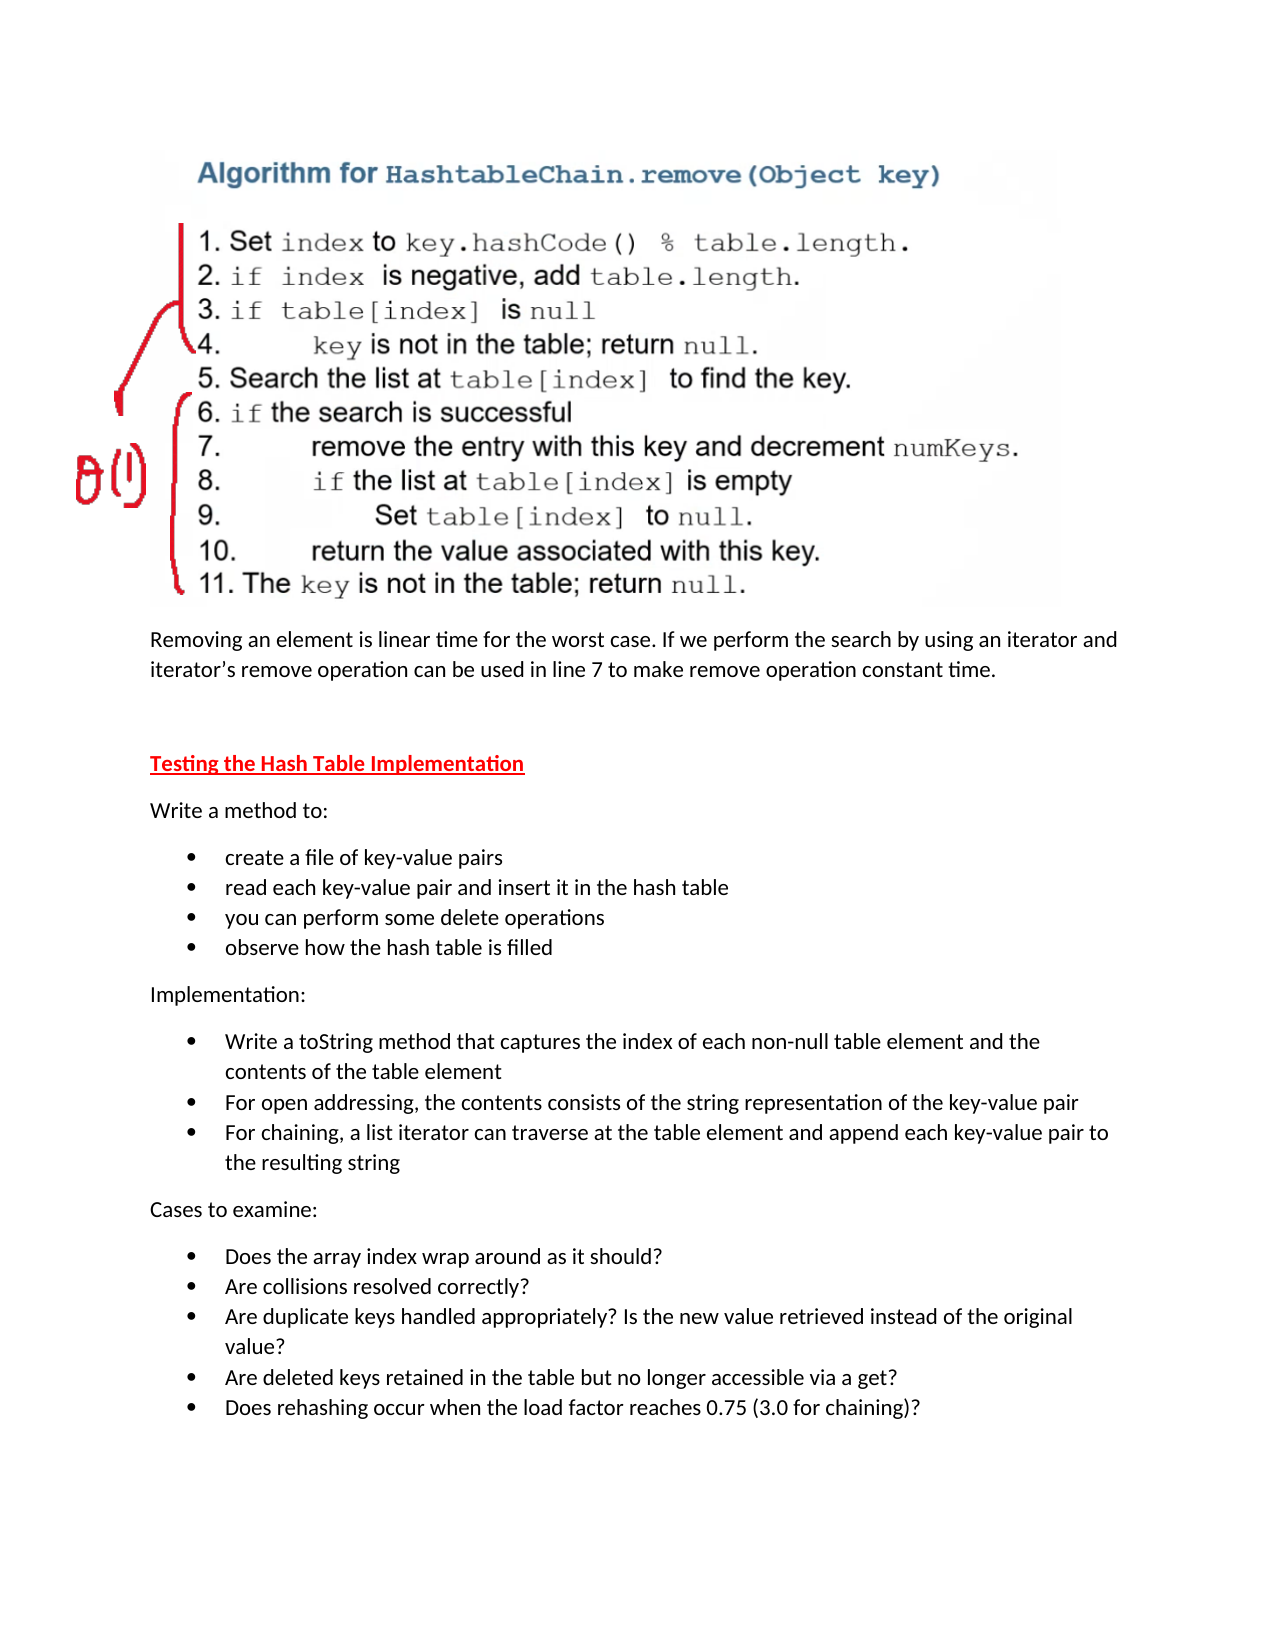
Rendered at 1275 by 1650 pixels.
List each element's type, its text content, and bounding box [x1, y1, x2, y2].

list create a file of key-value pairs [187, 843, 1125, 871]
list Are duplicate keys handled appropriately? Is the new value retrieved instead of the original value? [187, 1302, 1125, 1361]
text Implementation: [150, 980, 1125, 1008]
list you can perform some delete operations [187, 903, 1125, 931]
text Write a method to: [150, 796, 1125, 824]
text Removing an element is linear time for the worst case. If we perform the search by using an iterator and iterator’s remove operation can be used in line 7 to make remove operation constant time. [150, 625, 1125, 683]
list For open addressing, the contents consists of the string representation of the key-value pair [187, 1088, 1125, 1116]
picture [76, 443, 146, 508]
picture [114, 150, 1125, 607]
text Cases to examine: [150, 1195, 1125, 1223]
list read each key-value pair and insert it in the hash table [187, 873, 1125, 901]
list Does the array index wrap around as it should? [187, 1242, 1125, 1270]
list For chaining, a list iterator can traverse at the table element and append each key-value pair to the resulting string [187, 1118, 1125, 1176]
text Testing the Hash Table Implementation [150, 749, 1125, 777]
list Does rehashing occur when the load factor reaches 0.75 (3.0 for chaining)? [187, 1393, 1125, 1421]
list Are deleted keys retained in the table but no longer accessible via a get? [187, 1363, 1125, 1391]
list Write a toString method that captures the index of each non-null table element and the contents of the table element [187, 1027, 1125, 1086]
list observe how the hash table is filled [187, 933, 1125, 962]
list Are collisions resolved correctly? [187, 1272, 1125, 1300]
